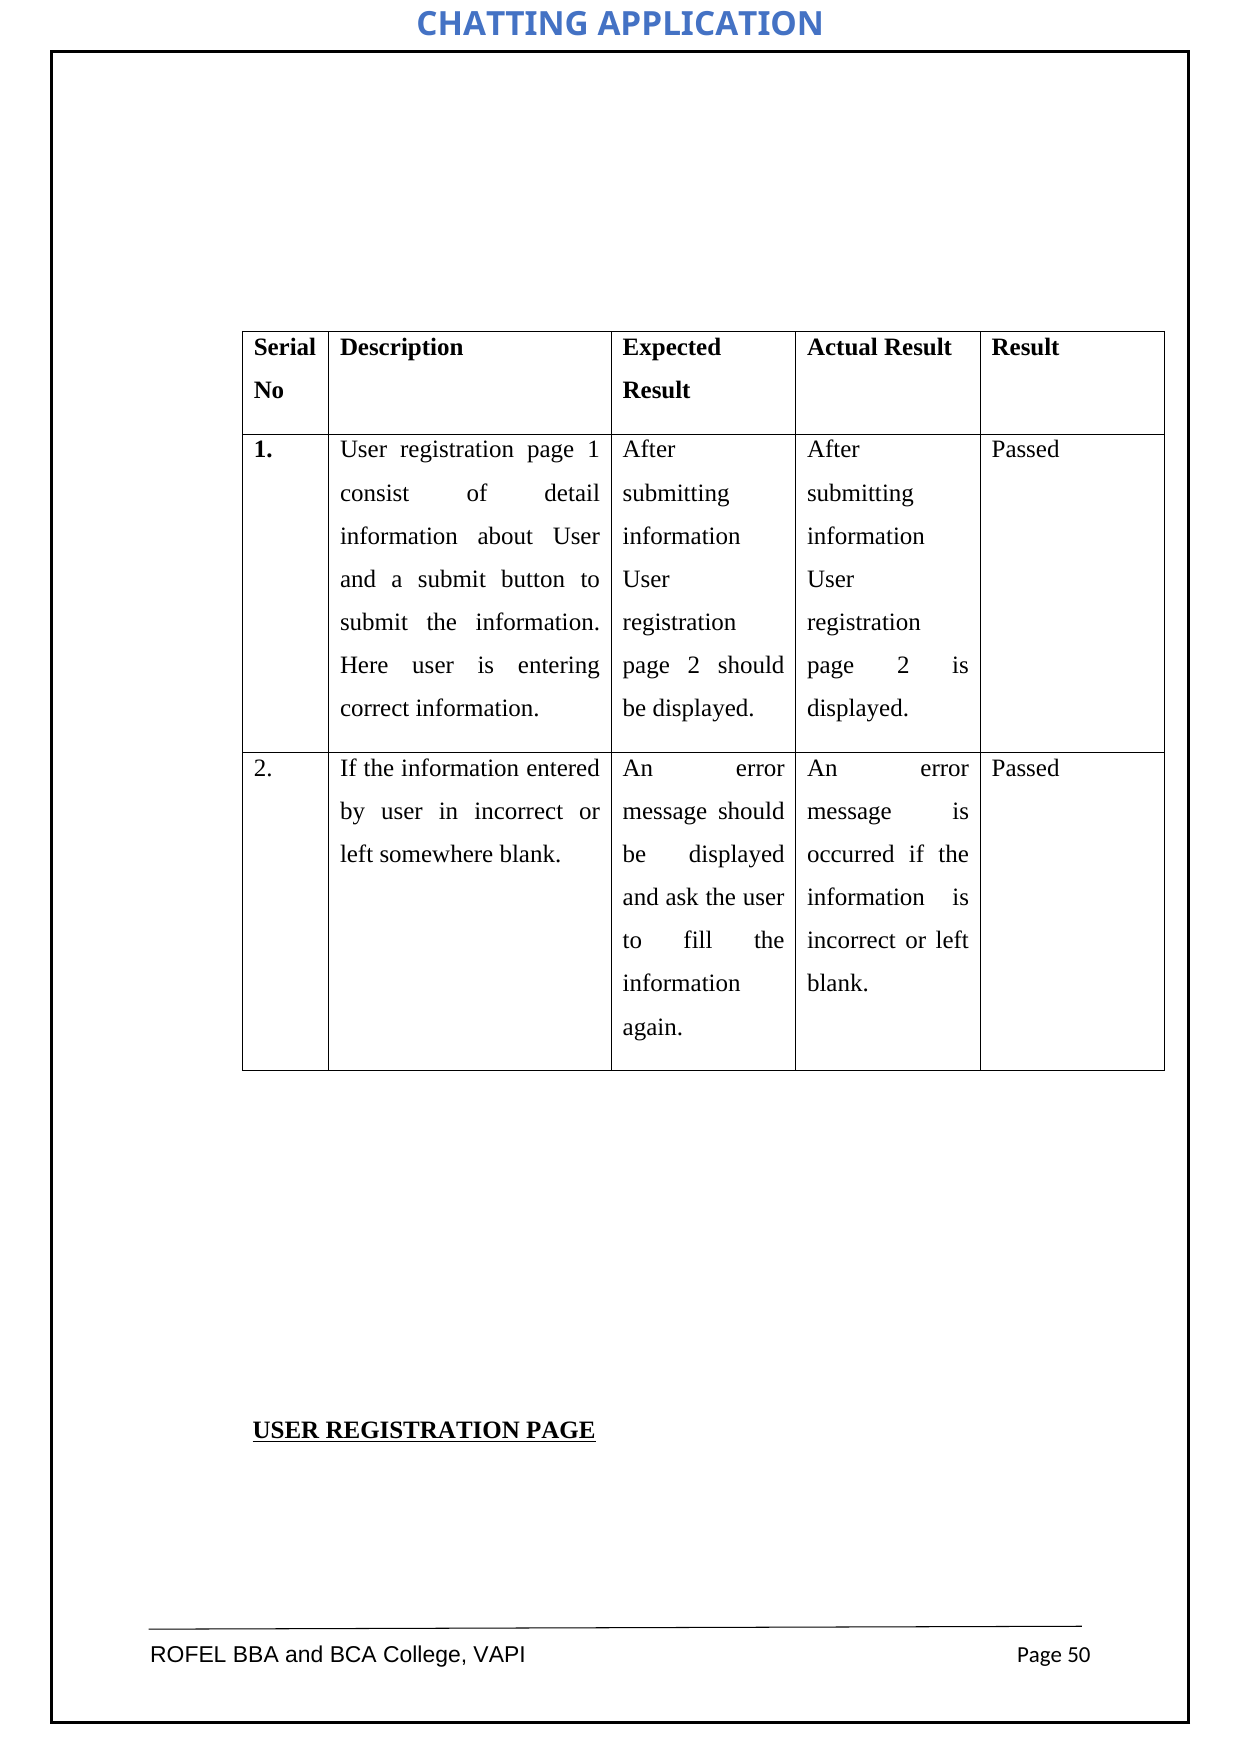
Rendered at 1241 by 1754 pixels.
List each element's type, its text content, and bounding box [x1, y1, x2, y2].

table_header Actual Result [796, 332, 980, 433]
table_cell After submitting information User registration page 2 should be displayed. [612, 435, 795, 752]
table_header Result [981, 332, 1164, 433]
table_header Description [329, 332, 611, 433]
table_cell Passed [981, 435, 1164, 752]
text USER REGISTRATION PAGE [240, 1416, 1090, 1444]
table_cell User registration page 1 consist of detail information about User and a submit button to submit the information. Here user is entering correct information. [329, 435, 611, 752]
table_header Serial No [243, 332, 328, 433]
table_cell Passed [981, 753, 1164, 1070]
table_cell 1. [243, 435, 328, 752]
table_cell An error message is occurred if the information is incorrect or left blank. [796, 753, 980, 1070]
table_cell 2. [243, 753, 328, 1070]
table_cell After submitting information User registration page 2 is displayed. [796, 435, 980, 752]
table_cell An error message should be displayed and ask the user to fill the information again. [612, 753, 795, 1070]
table_cell If the information entered by user in incorrect or left somewhere blank. [329, 753, 611, 1070]
table_header Expected Result [612, 332, 795, 433]
